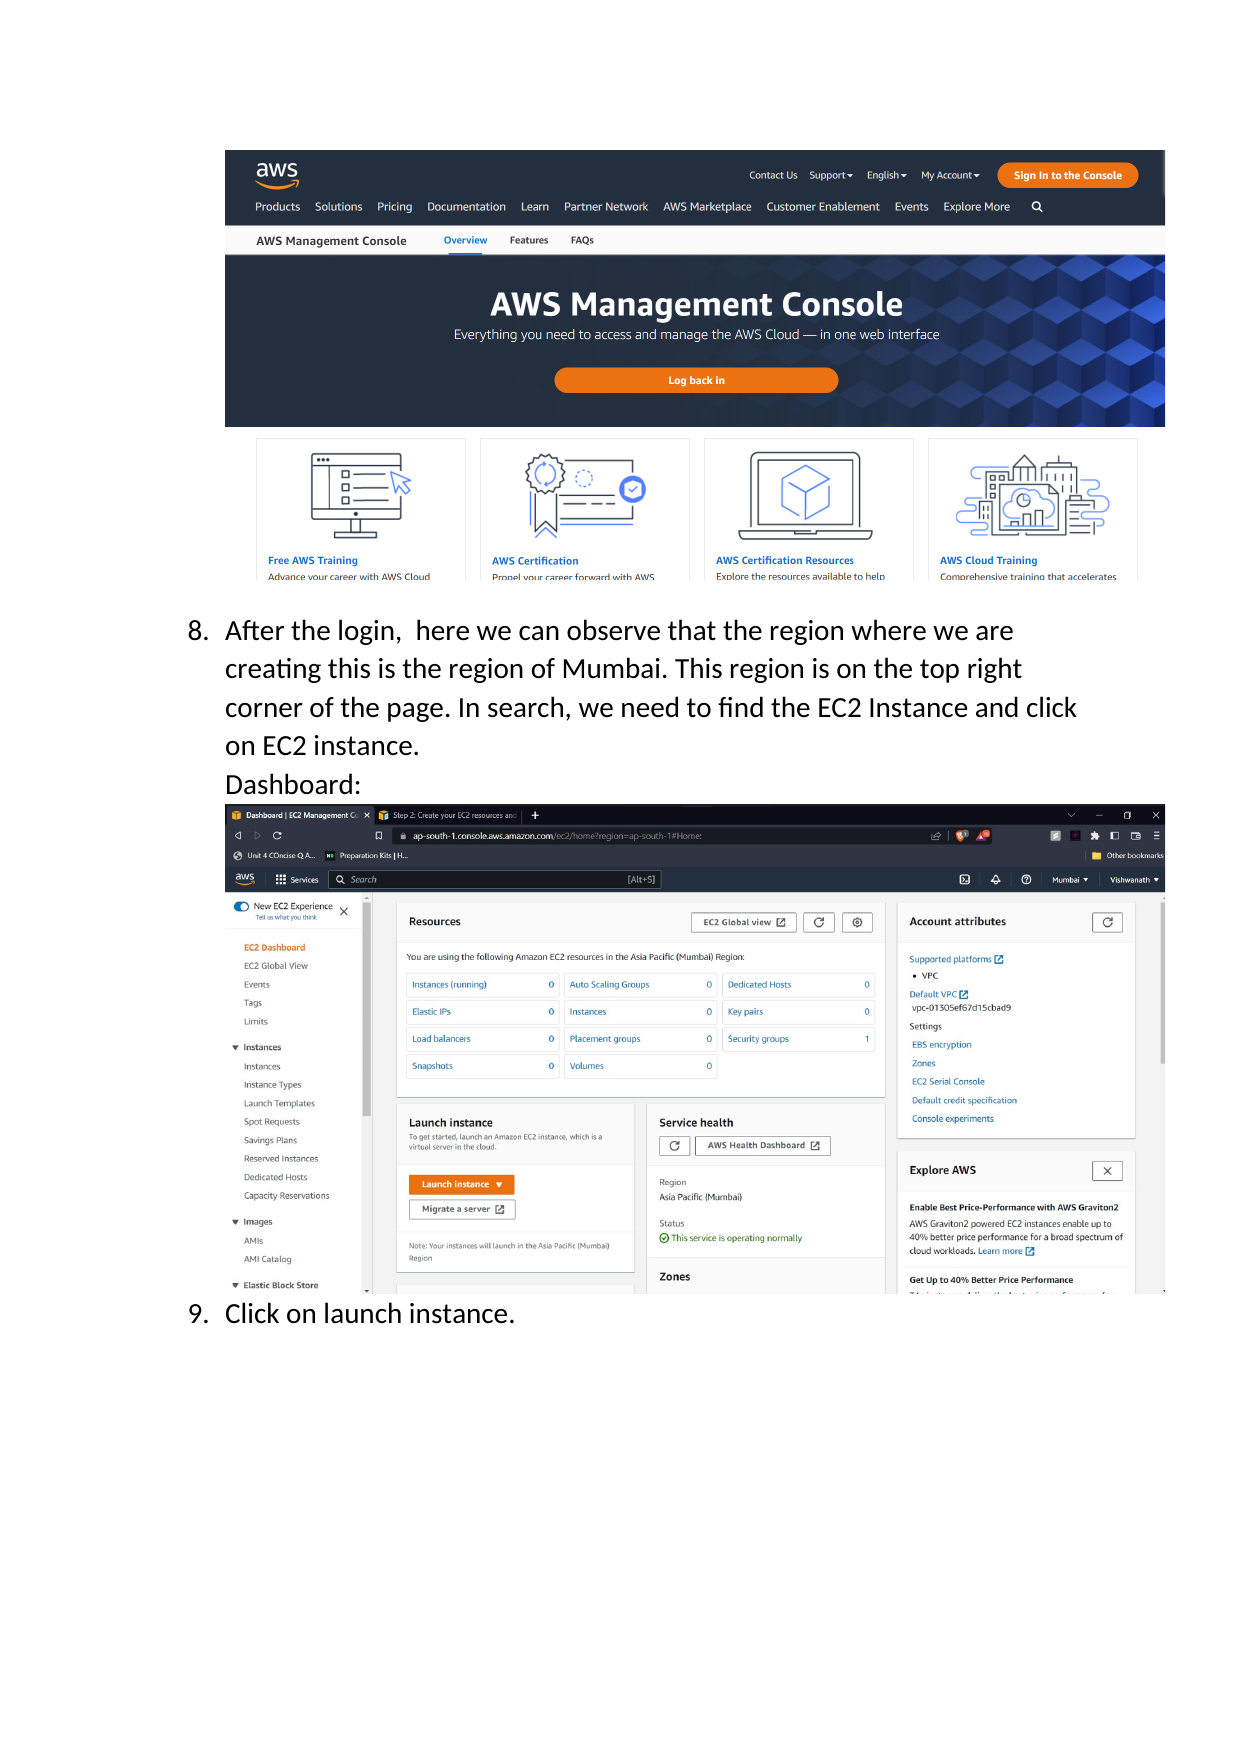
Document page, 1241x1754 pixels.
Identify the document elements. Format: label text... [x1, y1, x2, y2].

list Dashboard: [225, 766, 1090, 801]
picture [225, 804, 1166, 1294]
picture [225, 150, 1166, 580]
list After the login, here we can observe that the region where we are creating this is the region of Mumbai. This region is on the top right corner of the page. In search, we need to find the EC2 Instance and click on EC2 instance. [187, 612, 1090, 763]
list Click on launch instance. [187, 1296, 1090, 1331]
